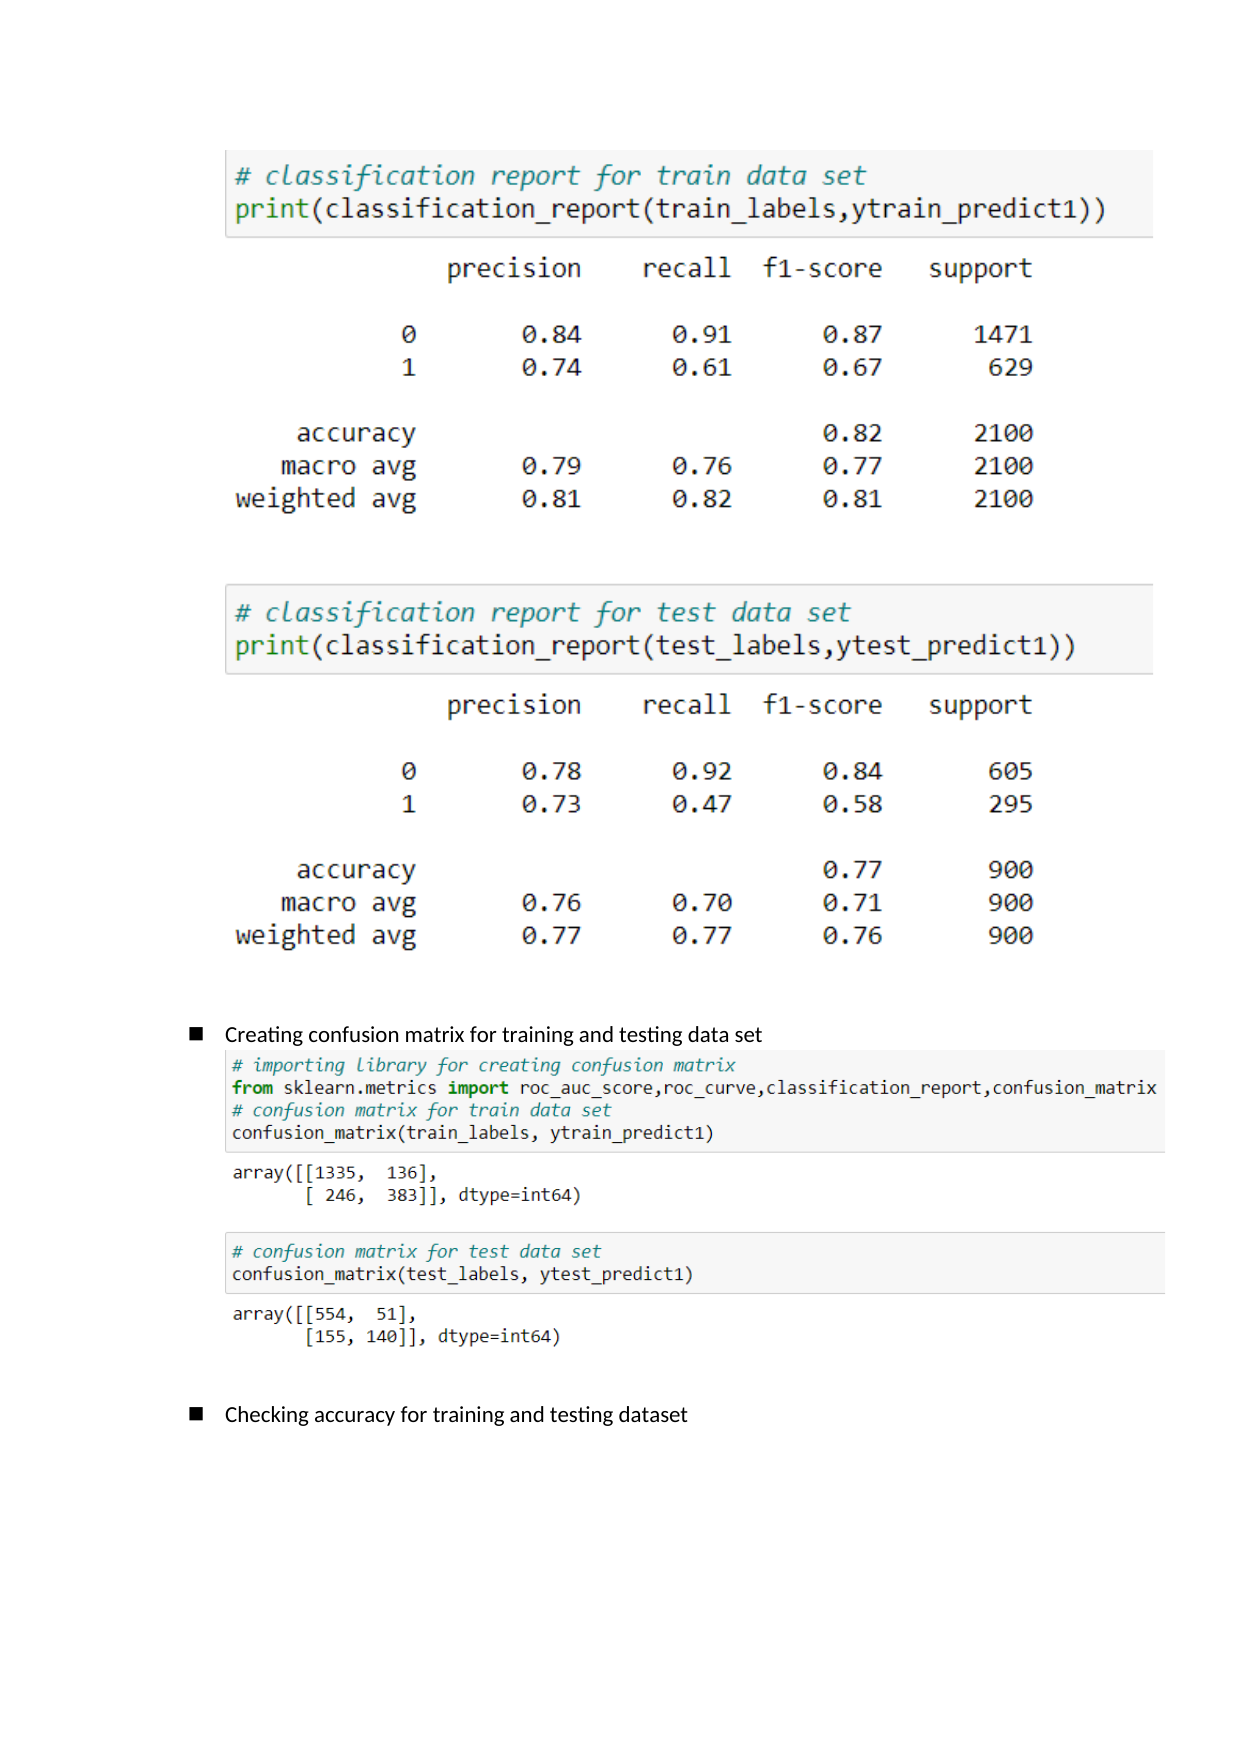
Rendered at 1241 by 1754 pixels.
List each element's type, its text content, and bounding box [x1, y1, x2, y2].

list Creating confusion matrix for training and testing data set [187, 1020, 1090, 1048]
picture [225, 150, 1154, 988]
picture [225, 1050, 1166, 1369]
list Checking accuracy for training and testing dataset [187, 1401, 1090, 1428]
